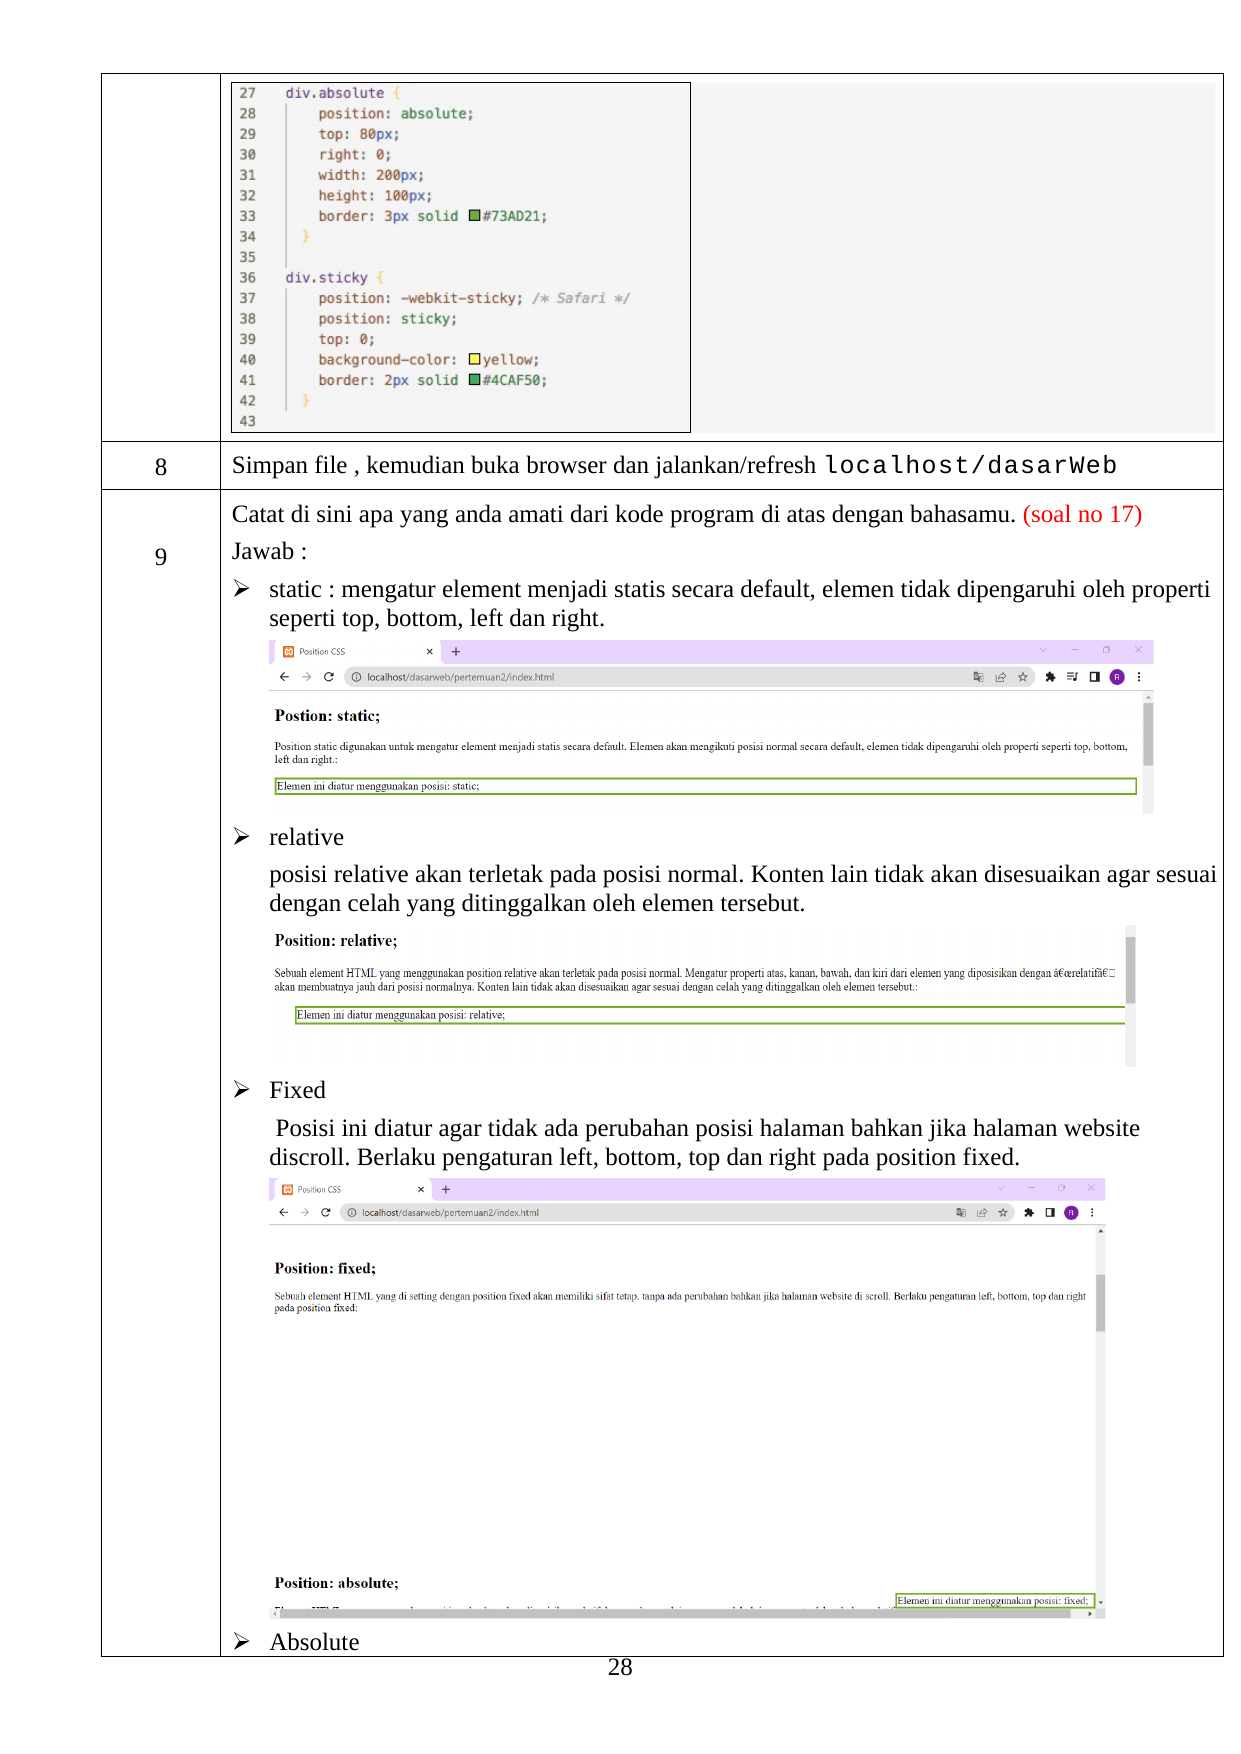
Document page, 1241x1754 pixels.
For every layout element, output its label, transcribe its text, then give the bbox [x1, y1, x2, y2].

table_header [221, 74, 1223, 441]
picture [269, 925, 1136, 1067]
table_cell 8 [102, 442, 220, 489]
picture [269, 640, 1154, 814]
table_cell 9 [102, 490, 220, 1656]
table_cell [221, 490, 1223, 1656]
table_header [102, 74, 220, 441]
table_cell Simpan file , kemudian buka browser dan jalankan/refresh localhost/dasarWeb [221, 442, 1223, 489]
picture [269, 1178, 1106, 1619]
